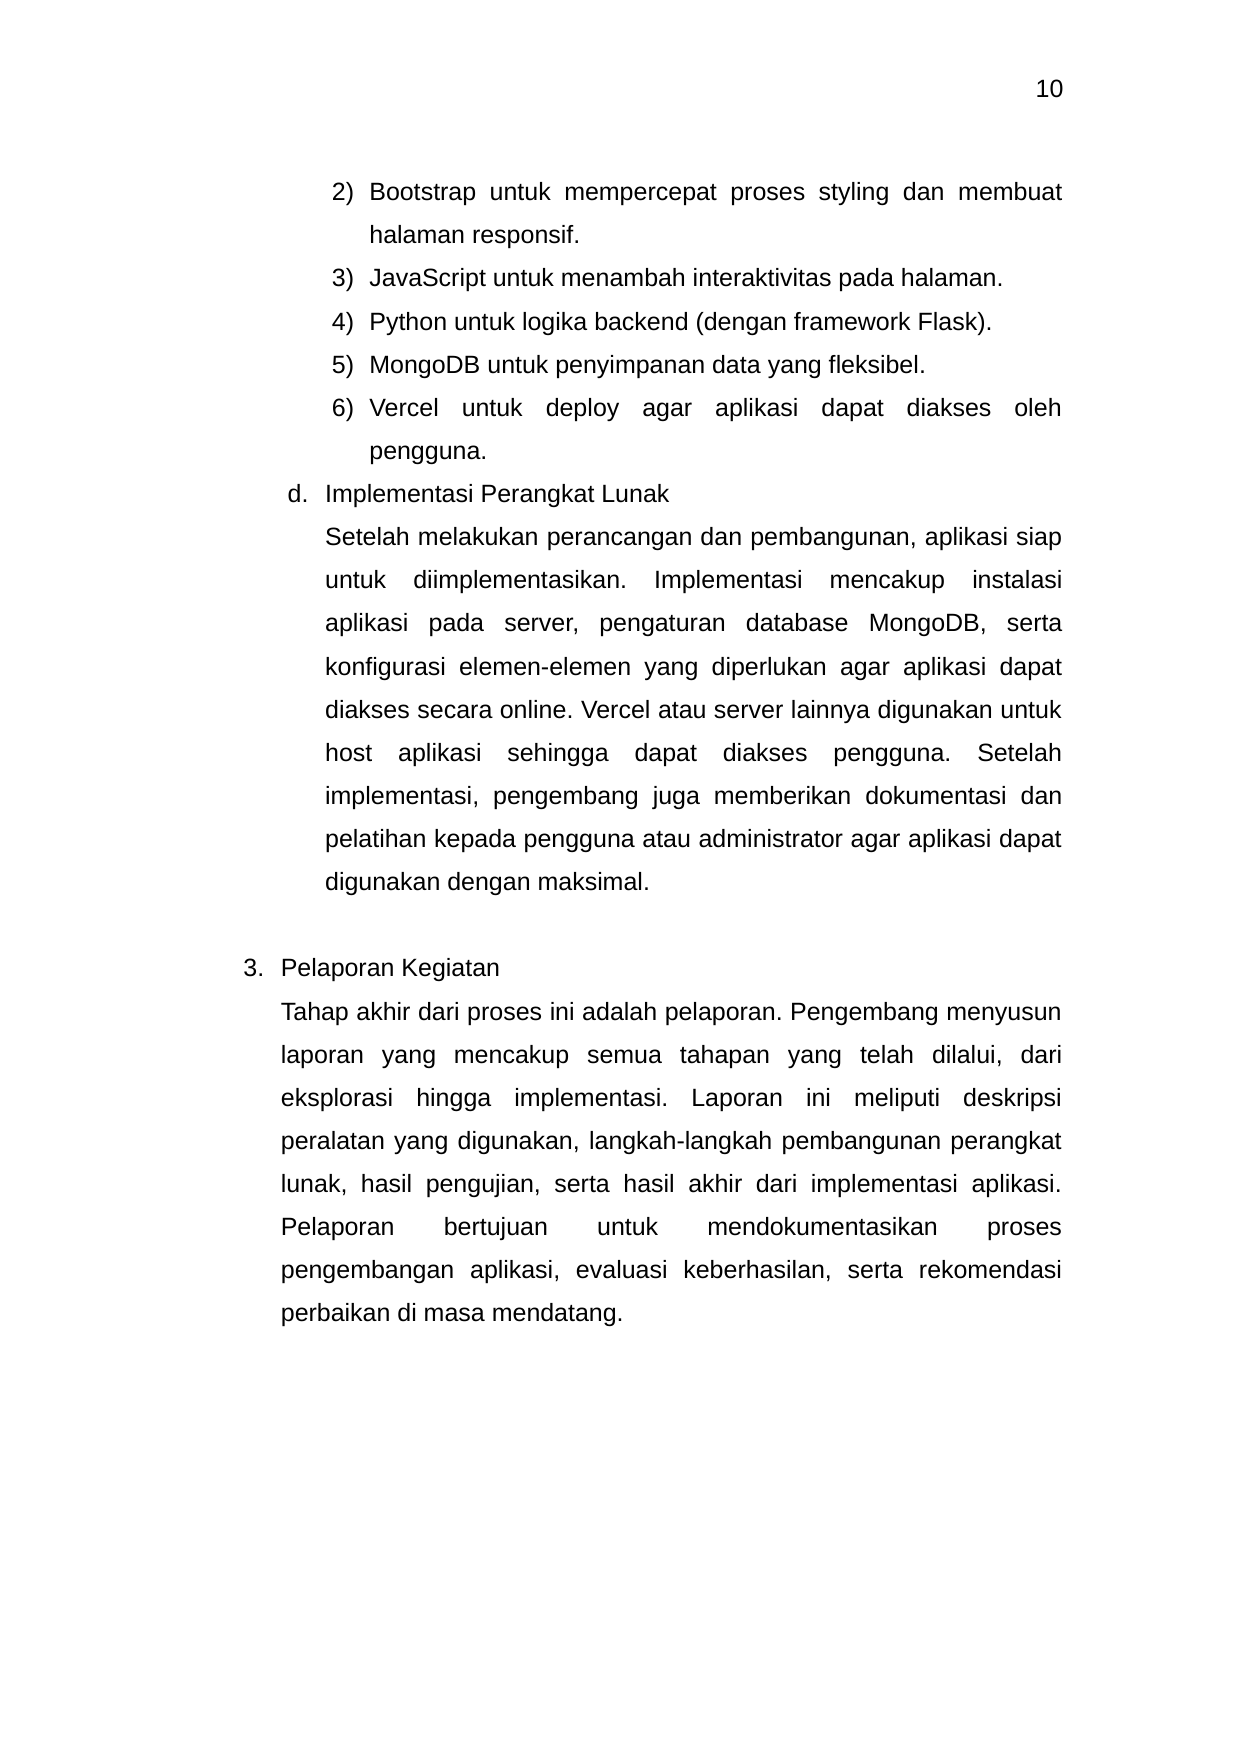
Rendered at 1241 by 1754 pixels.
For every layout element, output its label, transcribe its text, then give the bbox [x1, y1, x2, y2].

list Bootstrap untuk mempercepat proses styling dan membuat halaman responsif. [332, 177, 1063, 249]
list Implementasi Perangkat Lunak [287, 479, 1063, 508]
list MongoDB untuk penyimpanan data yang fleksibel. [332, 350, 1063, 378]
list Setelah melakukan perancangan dan pembangunan, aplikasi siap untuk diimplementasikan. Implementasi mencakup instalasi aplikasi pada server, pengaturan database MongoDB, serta konfigurasi elemen-elemen yang diperlukan agar aplikasi dapat diakses secara online. Vercel atau server lainnya digunakan untuk host aplikasi sehingga dapat diakses pengguna. Setelah implementasi, pengembang juga memberikan dokumentasi dan pelatihan kepada pengguna atau administrator agar aplikasi dapat digunakan dengan maksimal. [325, 522, 1063, 896]
list JavaScript untuk menambah interaktivitas pada halaman. [332, 263, 1063, 292]
list Pelaporan Kegiatan [243, 953, 1063, 982]
list Tahap akhir dari proses ini adalah pelaporan. Pengembang menyusun laporan yang mencakup semua tahapan yang telah dilalui, dari eksplorasi hingga implementasi. Laporan ini meliputi deskripsi peralatan yang digunakan, langkah-langkah pembangunan perangkat lunak, hasil pengujian, serta hasil akhir dari implementasi aplikasi. Pelaporan bertujuan untuk mendokumentasikan proses pengembangan aplikasi, evaluasi keberhasilan, serta rekomendasi perbaikan di masa mendatang. [281, 997, 1063, 1327]
list Vercel untuk deploy agar aplikasi dapat diakses oleh pengguna. [332, 393, 1063, 465]
list Python untuk logika backend (dengan framework Flask). [332, 307, 1063, 335]
